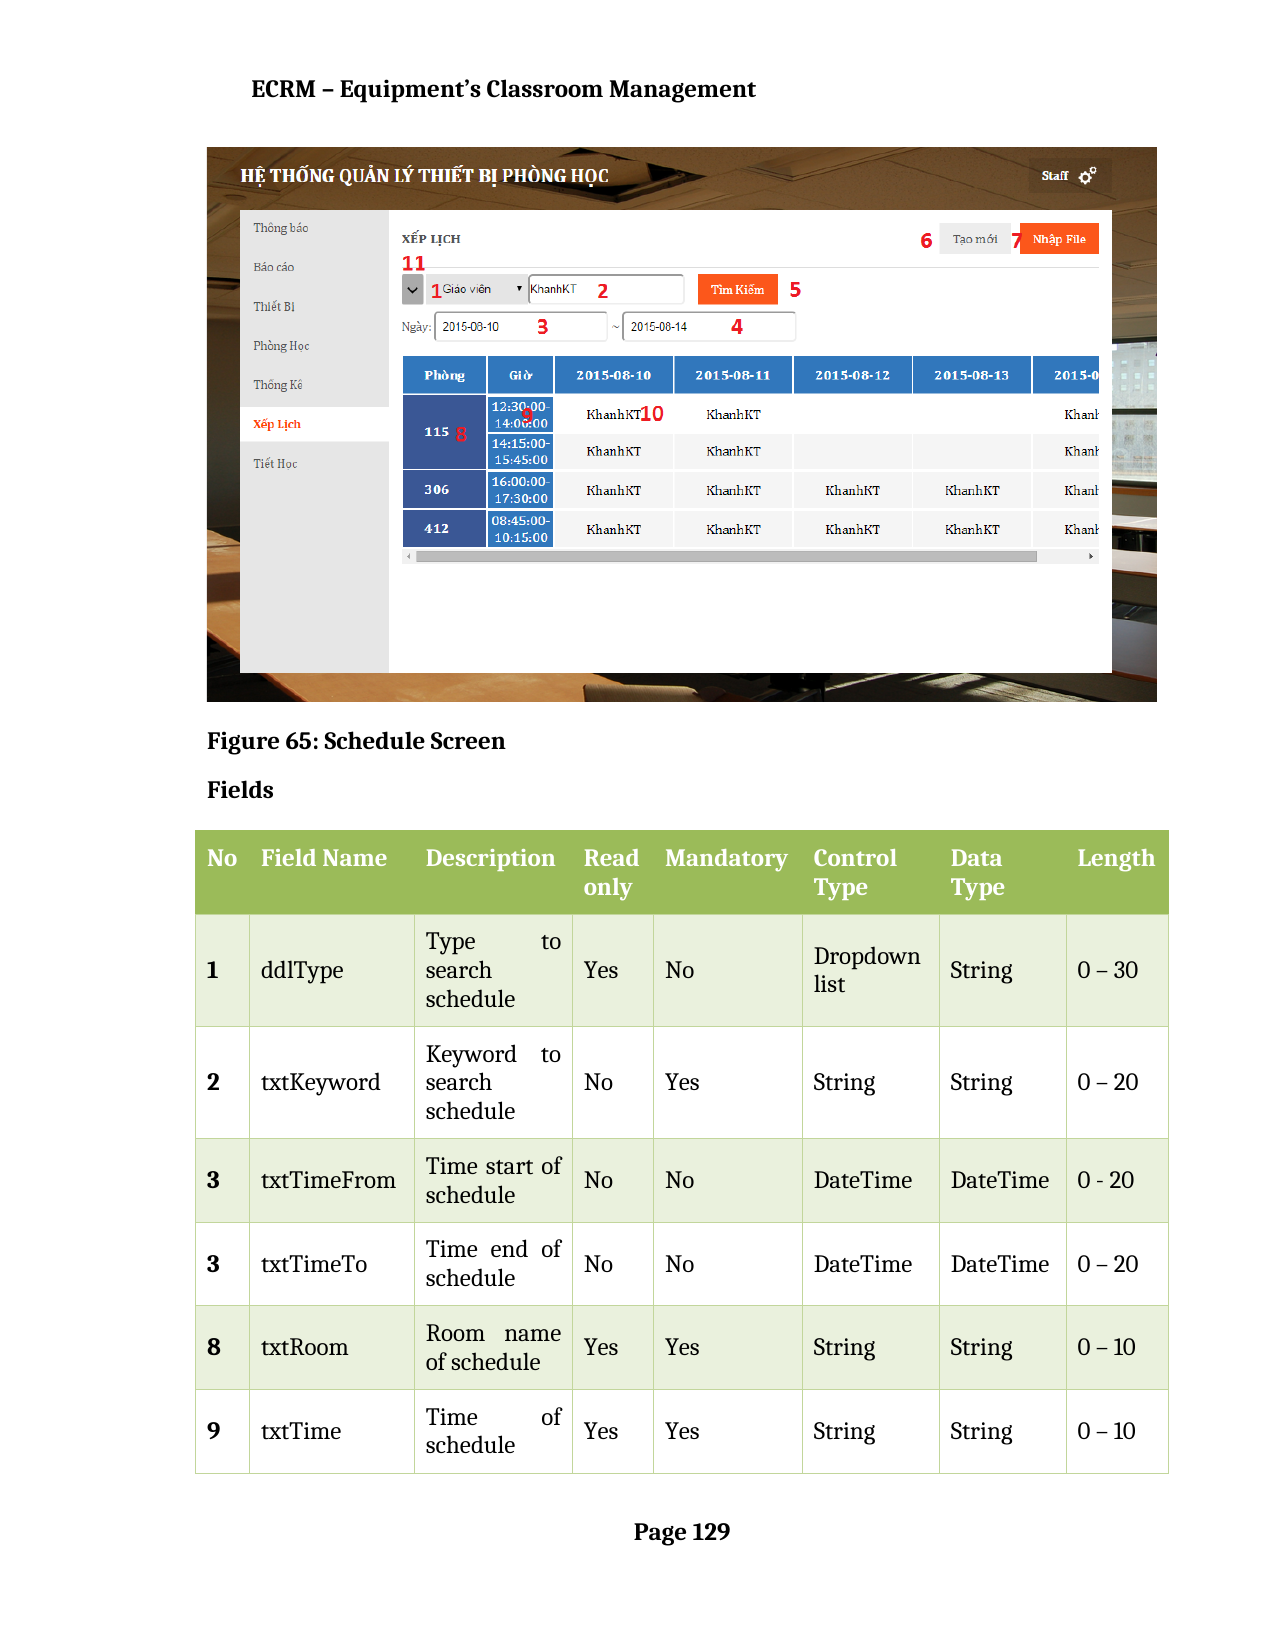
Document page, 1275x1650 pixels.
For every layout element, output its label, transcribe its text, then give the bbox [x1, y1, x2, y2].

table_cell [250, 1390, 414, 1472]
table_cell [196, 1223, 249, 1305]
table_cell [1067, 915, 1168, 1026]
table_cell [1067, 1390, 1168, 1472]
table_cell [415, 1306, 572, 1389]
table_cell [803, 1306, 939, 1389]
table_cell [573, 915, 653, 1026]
picture [206, 147, 1157, 702]
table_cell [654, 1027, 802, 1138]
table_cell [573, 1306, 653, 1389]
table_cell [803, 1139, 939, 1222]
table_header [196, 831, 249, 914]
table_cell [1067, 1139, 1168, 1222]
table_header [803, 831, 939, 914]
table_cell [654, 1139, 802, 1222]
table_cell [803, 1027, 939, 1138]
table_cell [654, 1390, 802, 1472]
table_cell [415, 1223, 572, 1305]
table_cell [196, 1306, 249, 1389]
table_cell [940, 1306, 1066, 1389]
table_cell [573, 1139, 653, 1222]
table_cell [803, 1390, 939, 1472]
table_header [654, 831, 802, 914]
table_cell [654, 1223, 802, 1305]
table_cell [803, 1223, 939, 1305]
text Figure : Schedule Screen [207, 727, 1157, 755]
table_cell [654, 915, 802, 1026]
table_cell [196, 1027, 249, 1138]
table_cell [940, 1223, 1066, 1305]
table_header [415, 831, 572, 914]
text Fields [207, 776, 1157, 805]
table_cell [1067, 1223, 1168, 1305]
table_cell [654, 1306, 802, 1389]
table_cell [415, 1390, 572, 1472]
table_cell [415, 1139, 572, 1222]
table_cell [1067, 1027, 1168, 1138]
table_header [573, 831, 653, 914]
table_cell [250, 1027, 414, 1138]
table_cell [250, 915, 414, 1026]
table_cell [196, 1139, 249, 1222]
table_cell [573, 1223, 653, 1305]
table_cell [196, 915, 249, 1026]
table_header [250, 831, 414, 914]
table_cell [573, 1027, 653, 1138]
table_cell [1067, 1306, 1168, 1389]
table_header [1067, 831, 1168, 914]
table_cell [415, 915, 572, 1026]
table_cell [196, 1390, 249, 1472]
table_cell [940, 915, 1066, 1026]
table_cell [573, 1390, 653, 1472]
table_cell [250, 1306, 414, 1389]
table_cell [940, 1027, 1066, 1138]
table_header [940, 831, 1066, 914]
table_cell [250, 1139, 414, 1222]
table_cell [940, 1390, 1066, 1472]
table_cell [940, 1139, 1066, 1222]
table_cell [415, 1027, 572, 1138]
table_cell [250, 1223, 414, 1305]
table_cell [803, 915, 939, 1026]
